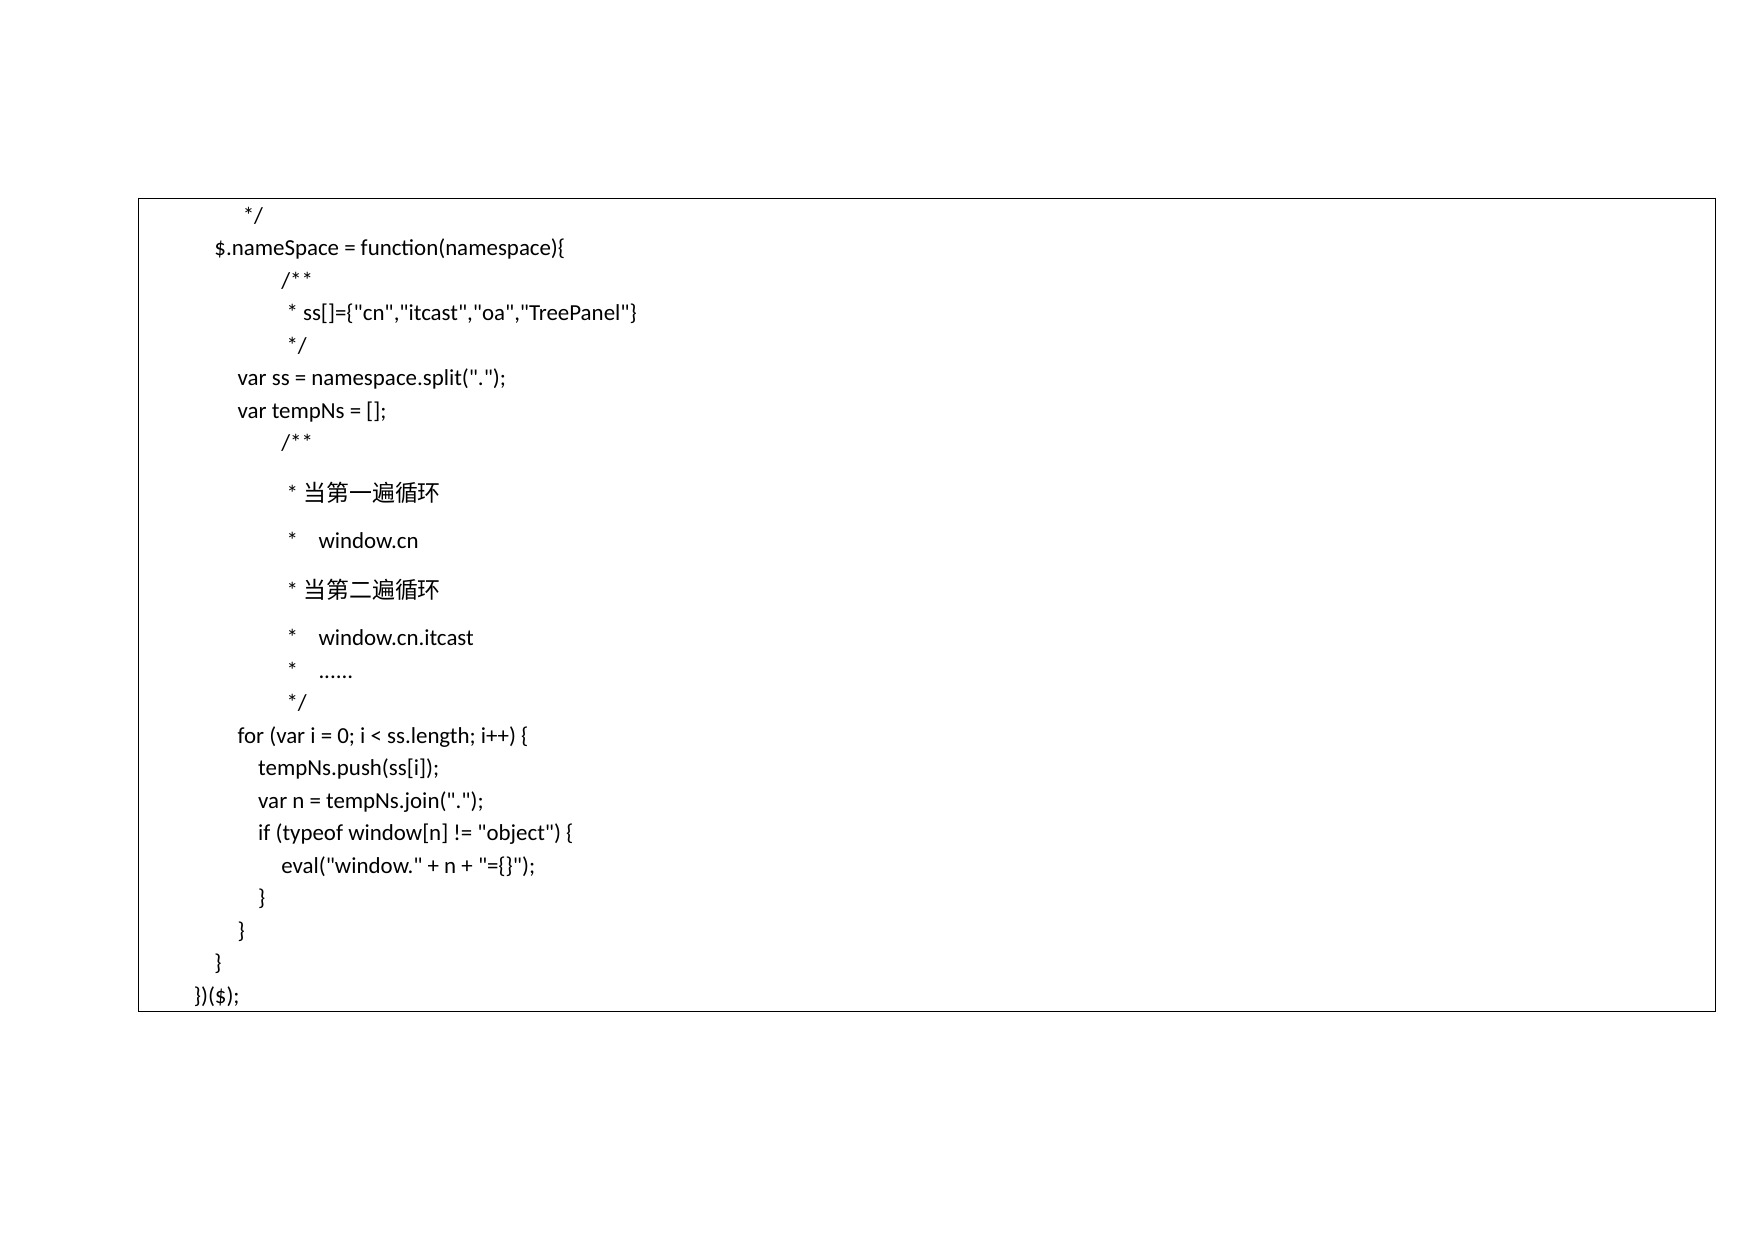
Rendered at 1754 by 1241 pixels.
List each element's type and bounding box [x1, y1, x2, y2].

table_header [139, 199, 1715, 1011]
